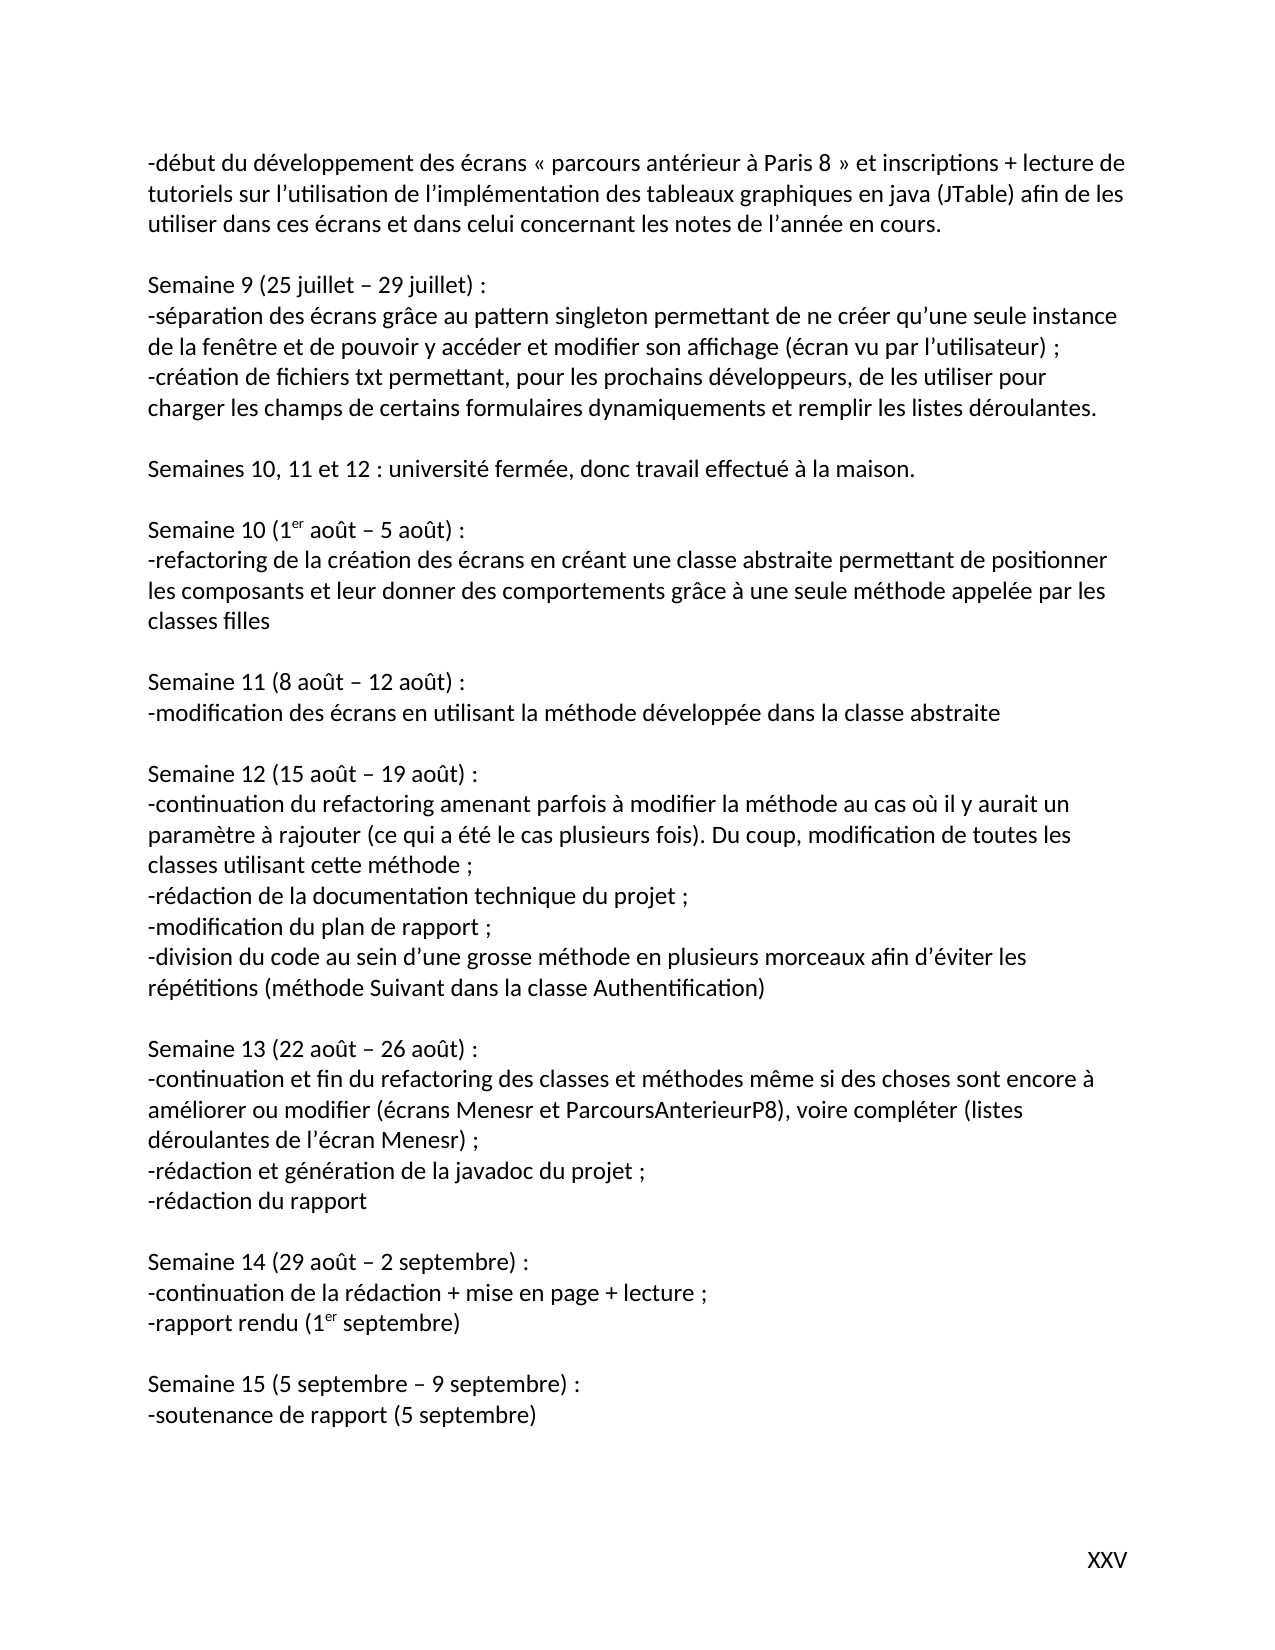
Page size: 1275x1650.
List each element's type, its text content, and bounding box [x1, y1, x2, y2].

text -rapport rendu (1er septembre) [148, 1307, 1127, 1338]
text -division du code au sein d’une grosse méthode en plusieurs morceaux afin d’éviter les répétitions (méthode Suivant dans la classe Authentification) [148, 941, 1127, 1002]
text -continuation de la rédaction + mise en page + lecture ; [148, 1277, 1127, 1307]
text Semaine 10 (1er août – 5 août) : [148, 514, 1127, 544]
text -modification des écrans en utilisant la méthode développée dans la classe abstraite [148, 697, 1127, 727]
text -continuation et fin du refactoring des classes et méthodes même si des choses sont encore à améliorer ou modifier (écrans Menesr et ParcoursAnterieurP8), voire compléter (listes déroulantes de l’écran Menesr) ; [148, 1063, 1127, 1155]
text -continuation du refactoring amenant parfois à modifier la méthode au cas où il y aurait un paramètre à rajouter (ce qui a été le cas plusieurs fois). Du coup, modification de toutes les classes utilisant cette méthode ; [148, 788, 1127, 880]
text -rédaction de la documentation technique du projet ; [148, 880, 1127, 911]
text Semaine 14 (29 août – 2 septembre) : [148, 1246, 1127, 1277]
text -séparation des écrans grâce au pattern singleton permettant de ne créer qu’une seule instance de la fenêtre et de pouvoir y accéder et modifier son affichage (écran vu par l’utilisateur) ; [148, 300, 1127, 361]
text Semaine 15 (5 septembre – 9 septembre) : [148, 1368, 1127, 1399]
text -début du développement des écrans « parcours antérieur à Paris 8 » et inscriptions + lecture de tutoriels sur l’utilisation de l’implémentation des tableaux graphiques en java (JTable) afin de les utiliser dans ces écrans et dans celui concernant les notes de l’année en cours. [148, 148, 1127, 239]
text -rédaction et génération de la javadoc du projet ; [148, 1155, 1127, 1185]
text -soutenance de rapport (5 septembre) [148, 1399, 1127, 1429]
text -modification du plan de rapport ; [148, 911, 1127, 941]
text Semaines 10, 11 et 12 : université fermée, donc travail effectué à la maison. [148, 453, 1127, 483]
text Semaine 9 (25 juillet – 29 juillet) : [148, 270, 1127, 300]
text -rédaction du rapport [148, 1185, 1127, 1216]
text -création de fichiers txt permettant, pour les prochains développeurs, de les utiliser pour charger les champs de certains formulaires dynamiquements et remplir les listes déroulantes. [148, 361, 1127, 422]
text -refactoring de la création des écrans en créant une classe abstraite permettant de positionner les composants et leur donner des comportements grâce à une seule méthode appelée par les classes filles [148, 544, 1127, 636]
text Semaine 12 (15 août – 19 août) : [148, 758, 1127, 788]
text Semaine 11 (8 août – 12 août) : [148, 666, 1127, 697]
text Semaine 13 (22 août – 26 août) : [148, 1033, 1127, 1063]
